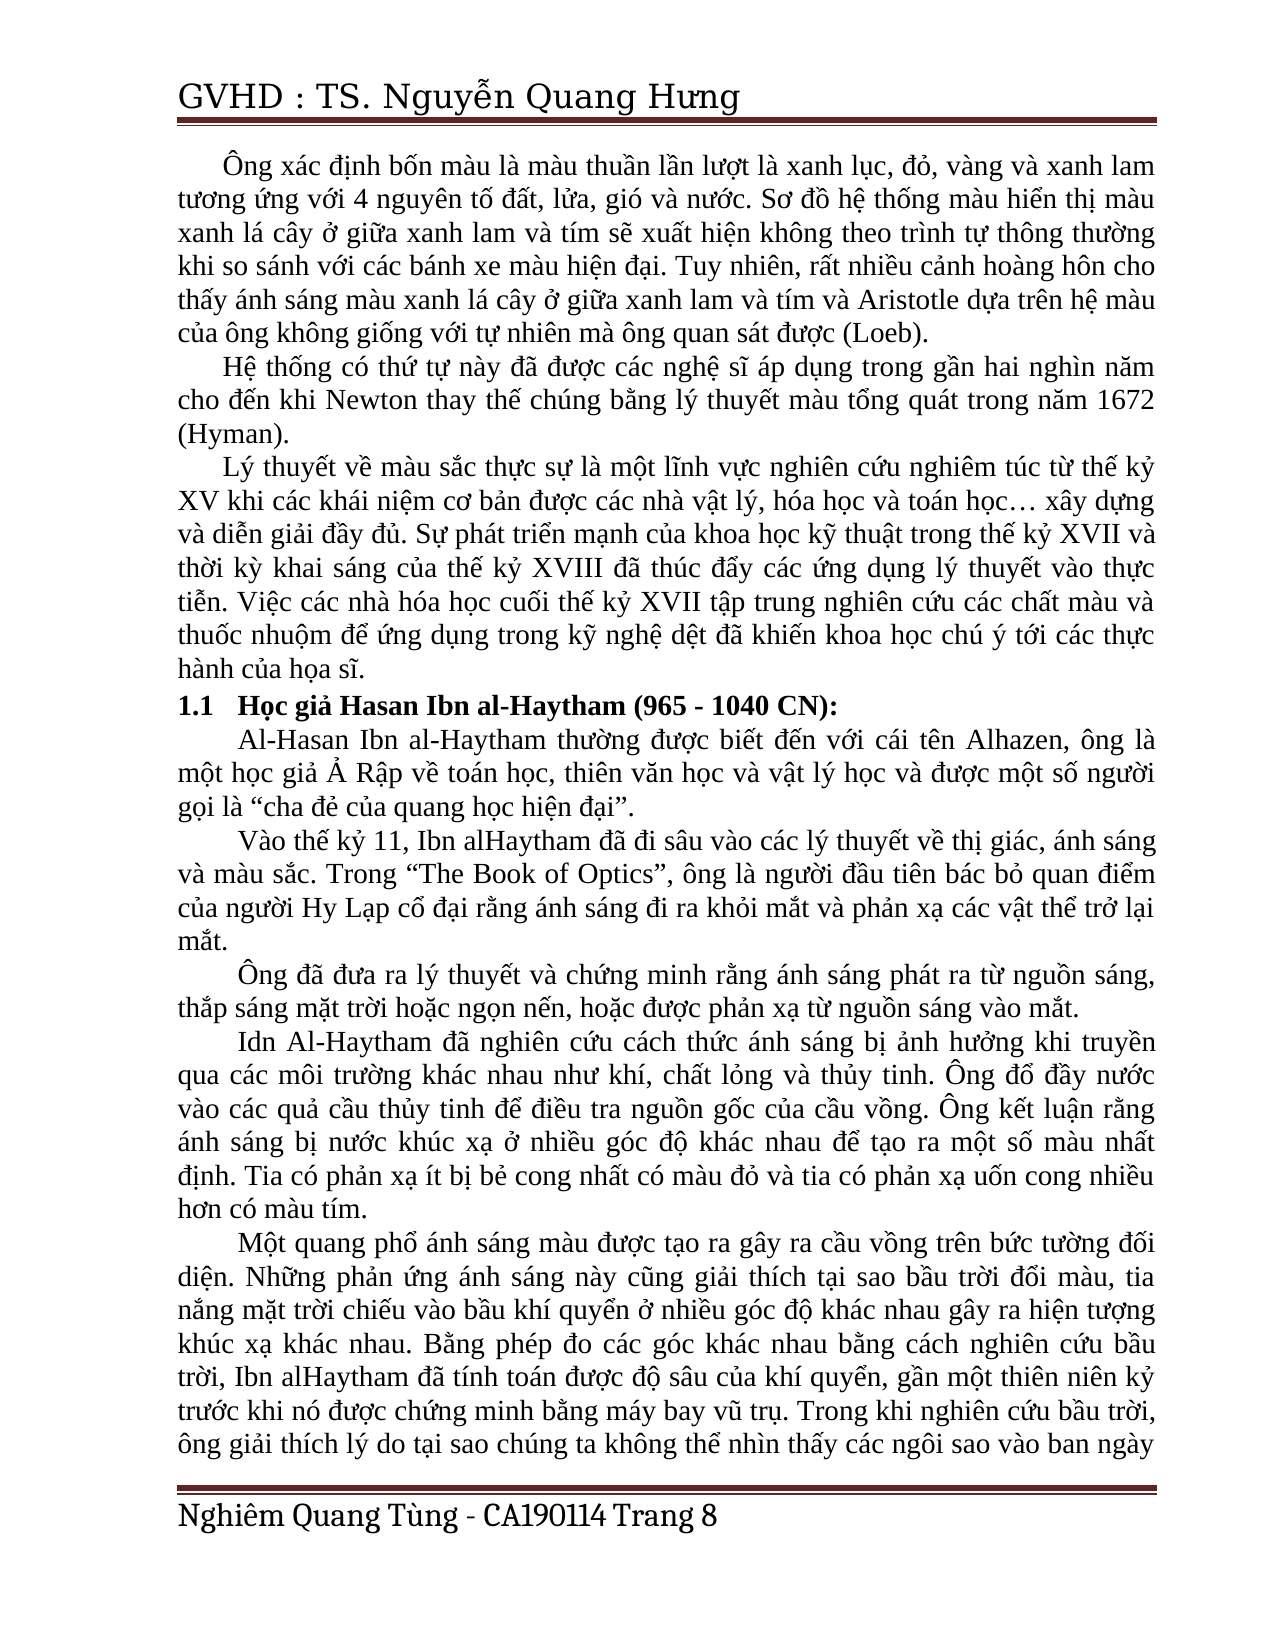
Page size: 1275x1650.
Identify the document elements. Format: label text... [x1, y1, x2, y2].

subtitle Học giả Hasan Ibn al-Haytham (965 - 1040 CN): [177, 688, 1157, 722]
text Idn Al-Haytham đã nghiên cứu cách thức ánh sáng bị ảnh hưởng khi truyền qua các môi trường khác nhau như khí, chất lỏng và thủy tinh. Ông đổ đầy nước vào các quả cầu thủy tinh để điều tra nguồn gốc của cầu vồng. Ông kết luận rằng ánh sáng bị nước khúc xạ ở nhiều góc độ khác nhau để tạo ra một số màu nhất định. Tia có phản xạ ít bị bẻ cong nhất có màu đỏ và tia có phản xạ uốn cong nhiều hơn có màu tím. [177, 1024, 1157, 1225]
text Lý thuyết về màu sắc thực sự là một lĩnh vực nghiên cứu nghiêm túc từ thế kỷ XV khi các khái niệm cơ bản được các nhà vật lý, hóa học và toán học… xây dựng và diễn giải đầy đủ. Sự phát triển mạnh của khoa học kỹ thuật trong thế kỷ XVII và thời kỳ khai sáng của thế kỷ XVIII đã thúc đẩy các ứng dụng lý thuyết vào thực tiễn. Việc các nhà hóa học cuối thế kỷ XVII tập trung nghiên cứu các chất màu và thuốc nhuộm để ứng dụng trong kỹ nghệ dệt đã khiến khoa học chú ý tới các thực hành của họa sĩ. [177, 449, 1157, 684]
text Al-Hasan Ibn al-Haytham thường được biết đến với cái tên Alhazen, ông là một học giả Ả Rập về toán học, thiên văn học và vật lý học và được một số người gọi là “cha đẻ của quang học hiện đại”. [177, 722, 1157, 823]
text Hệ thống có thứ tự này đã được các nghệ sĩ áp dụng trong gần hai nghìn năm cho đến khi Newton thay thế chúng bằng lý thuyết màu tổng quát trong năm 1672 (Hyman). [177, 349, 1157, 449]
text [177, 1225, 1157, 1460]
text Ông đã đưa ra lý thuyết và chứng minh rằng ánh sáng phát ra từ nguồn sáng, thắp sáng mặt trời hoặc ngọn nến, hoặc được phản xạ từ nguồn sáng vào mắt. [177, 957, 1157, 1024]
text Vào thế kỷ 11, Ibn alHaytham đã đi sâu vào các lý thuyết về thị giác, ánh sáng và màu sắc. Trong “The Book of Optics”, ông là người đầu tiên bác bỏ quan điểm của người Hy Lạp cổ đại rằng ánh sáng đi ra khỏi mắt và phản xạ các vật thể trở lại mắt. [177, 823, 1157, 957]
text Ông xác định bốn màu là màu thuần lần lượt là xanh lục, đỏ, vàng và xanh lam tương ứng với 4 nguyên tố đất, lửa, gió và nước. Sơ đồ hệ thống màu hiển thị màu xanh lá cây ở giữa xanh lam và tím sẽ xuất hiện không theo trình tự thông thường khi so sánh với các bánh xe màu hiện đại. Tuy nhiên, rất nhiều cảnh hoàng hôn cho thấy ánh sáng màu xanh lá cây ở giữa xanh lam và tím và Aristotle dựa trên hệ màu của ông không giống với tự nhiên mà ông quan sát được (Loeb). [177, 148, 1157, 349]
